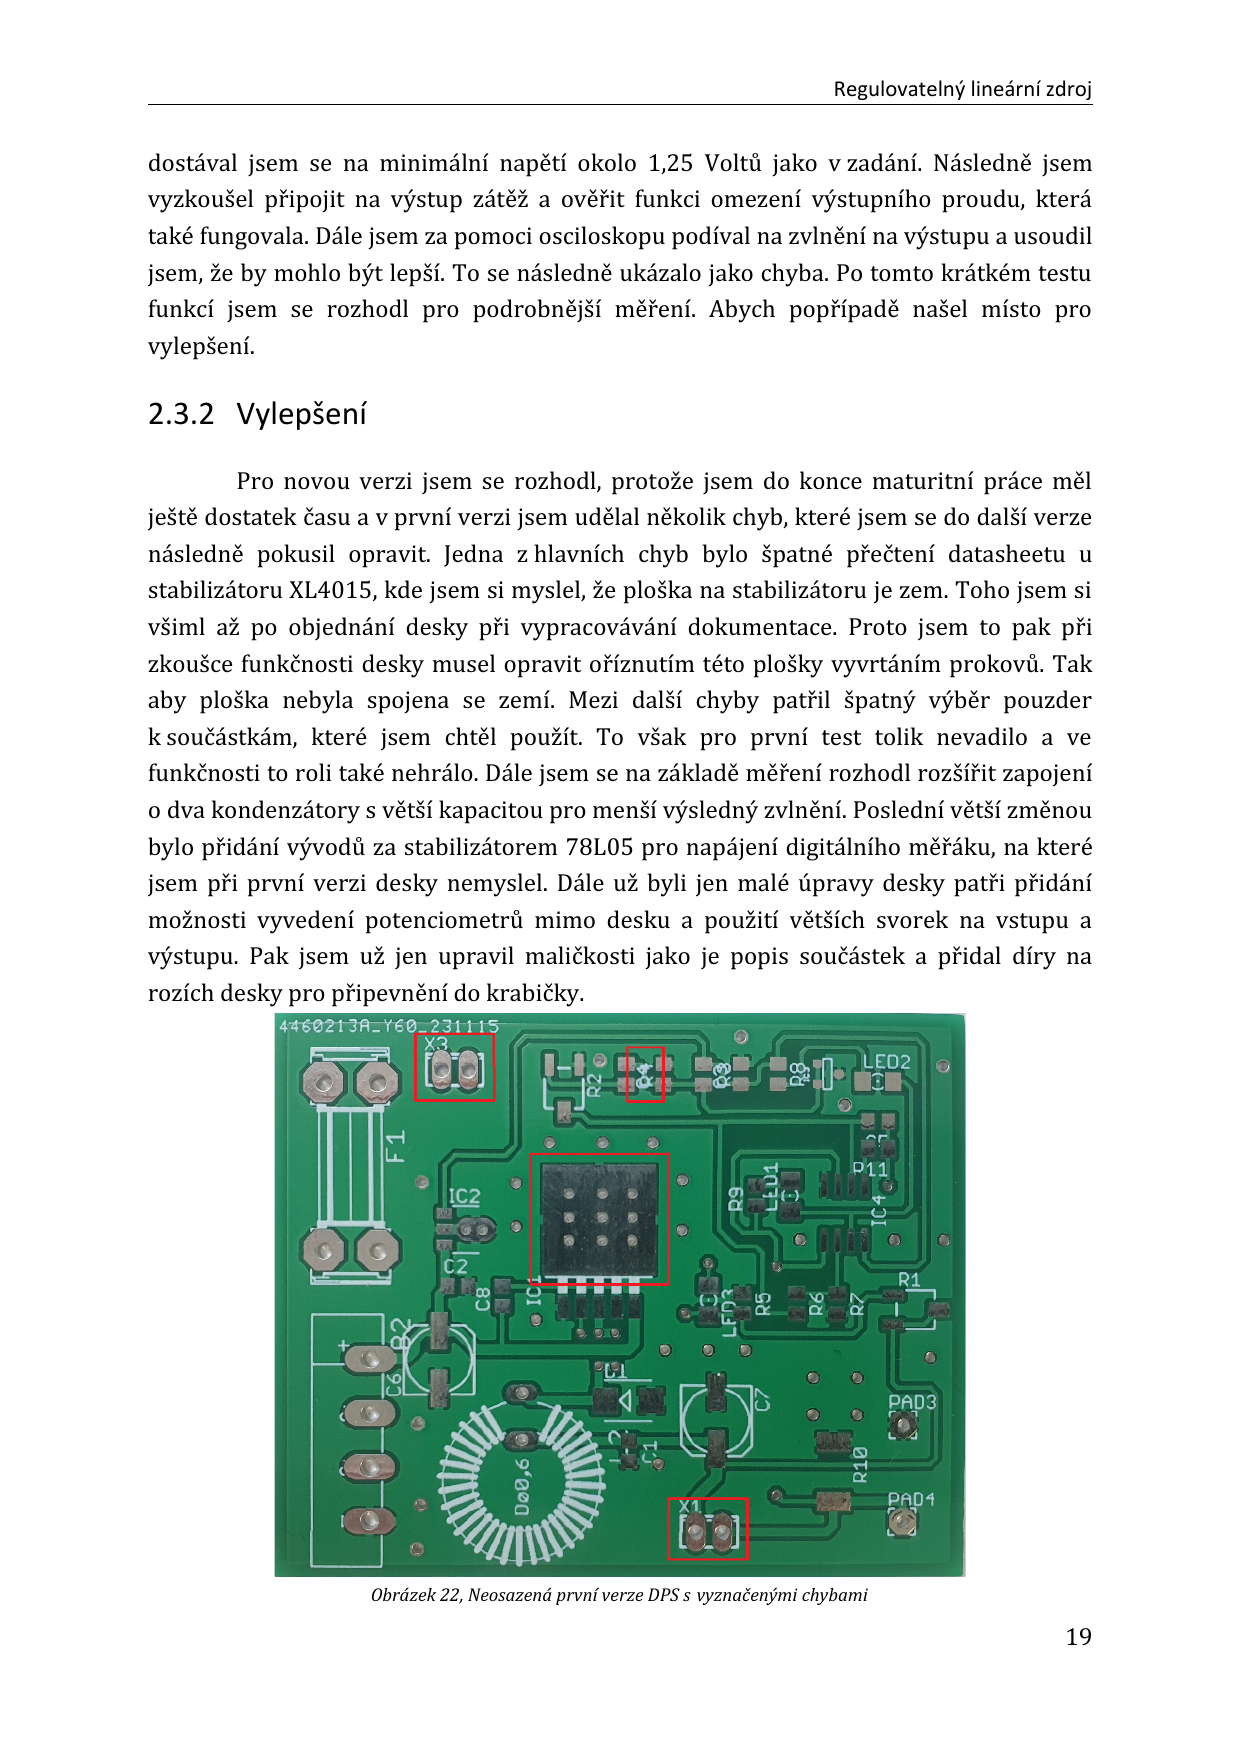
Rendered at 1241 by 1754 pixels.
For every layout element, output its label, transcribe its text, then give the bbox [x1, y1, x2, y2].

subtitle Vylepšení [148, 392, 1093, 433]
text Pro novou verzi jsem se rozhodl, protože jsem do konce maturitní práce měl ještě dostatek času a v první verzi jsem udělal několik chyb, které jsem se do další verze následně pokusil opravit. Jedna z hlavních chyb bylo špatné přečtení datasheetu u stabilizátoru XL4015, kde jsem si myslel, že ploška na stabilizátoru je zem. Toho jsem si všiml až po objednání desky při vypracovávání dokumentace. Proto jsem to pak při zkoušce funkčnosti desky musel opravit oříznutím této plošky vyvrtáním prokovů. Tak aby ploška nebyla spojena se zemí. Mezi další chyby patřil špatný výběr pouzder k součástkám, které jsem chtěl použít. To však pro první test tolik nevadilo a ve funkčnosti to roli také nehrálo. Dále jsem se na základě měření rozhodl rozšířit zapojení o dva kondenzátory s větší kapacitou pro menší výsledný zvlnění. Poslední větší změnou bylo přidání vývodů za stabilizátorem 78L05 pro napájení digitálního měřáku, na které jsem při první verzi desky nemyslel. Dále už byli jen malé úpravy desky patři přidání možnosti vyvedení potenciometrů mimo desku a použití větších svorek na vstupu a výstupu. Pak jsem už jen upravil maličkosti jako je popis součástek a přidal díry na rozích desky pro připevnění do krabičky. [148, 466, 1093, 1007]
picture [274, 1013, 966, 1577]
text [148, 148, 1093, 360]
text Obrázek 22, Neosazená první verze DPS s vyznačenými chybami [148, 1583, 1093, 1606]
